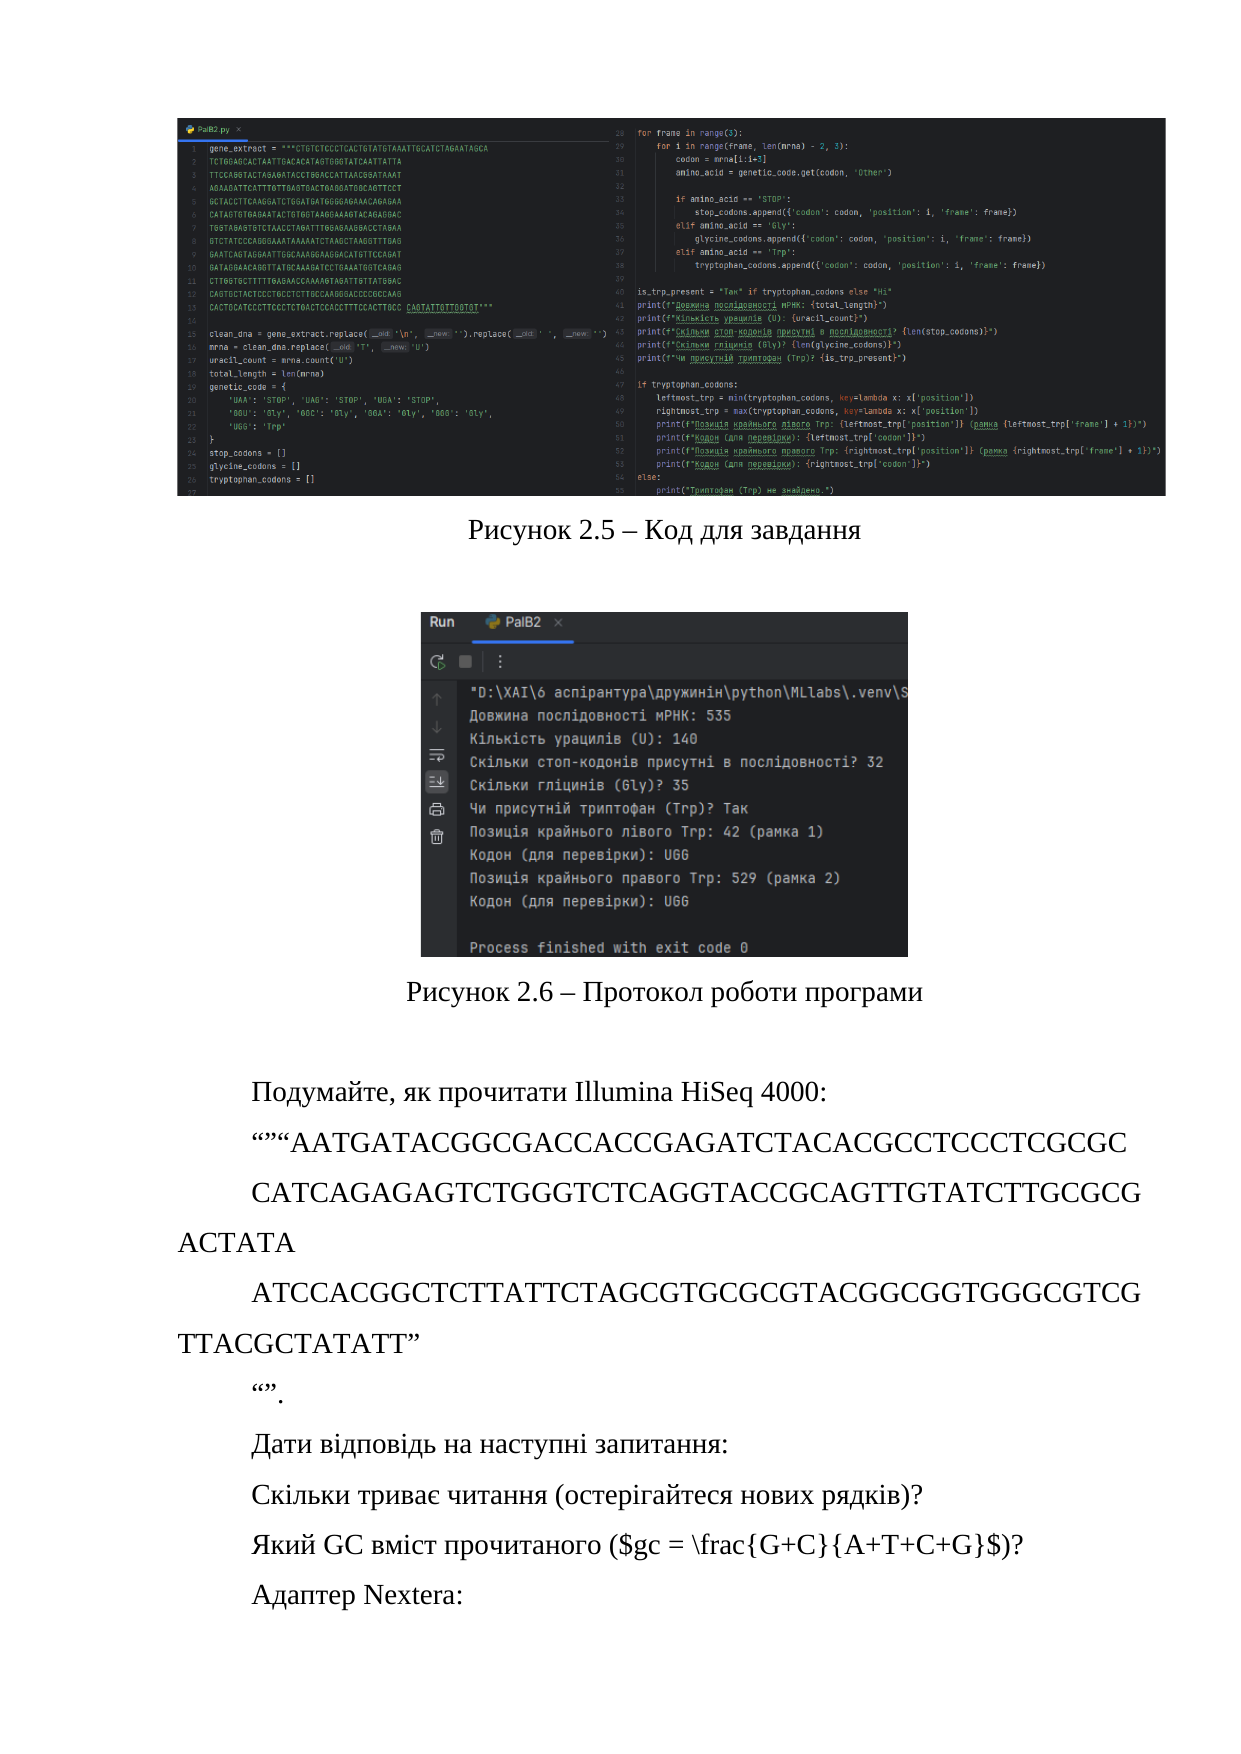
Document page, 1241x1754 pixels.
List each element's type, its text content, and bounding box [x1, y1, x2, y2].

text Рисунок 2.5 – Код для завдання [177, 512, 1152, 546]
text CATCAGAGAGTCTGGGTCTCAGGTACCGCAGTTGTATCTTGCGCGACTATA [177, 1175, 1152, 1259]
picture [420, 612, 908, 957]
text Який GC вміст прочитаного ($gc = \frac{G+C}{A+T+C+G}$)? [177, 1527, 1152, 1561]
text Адаптер Nextera: [177, 1577, 1152, 1611]
text Подумайте, як прочитати Illumina HiSeq 4000: [177, 1074, 1152, 1108]
text “”“AATGATACGGCGACCACCGAGATCTACACGCCTCCCTCGCGC [177, 1125, 1152, 1158]
text Рисунок 2.6 – Протокол роботи програми [177, 974, 1152, 1007]
picture [177, 118, 1166, 496]
text ATCCACGGCTCTTATTCTAGCGTGCGCGTACGGCGGTGGGCGTCGTTACGCTATATT” [177, 1276, 1152, 1359]
text “”. [177, 1376, 1152, 1410]
text Дати відповідь на наступні запитання: [177, 1427, 1152, 1460]
text Скільки триває читання (остерігайтеся нових рядків)? [177, 1477, 1152, 1510]
